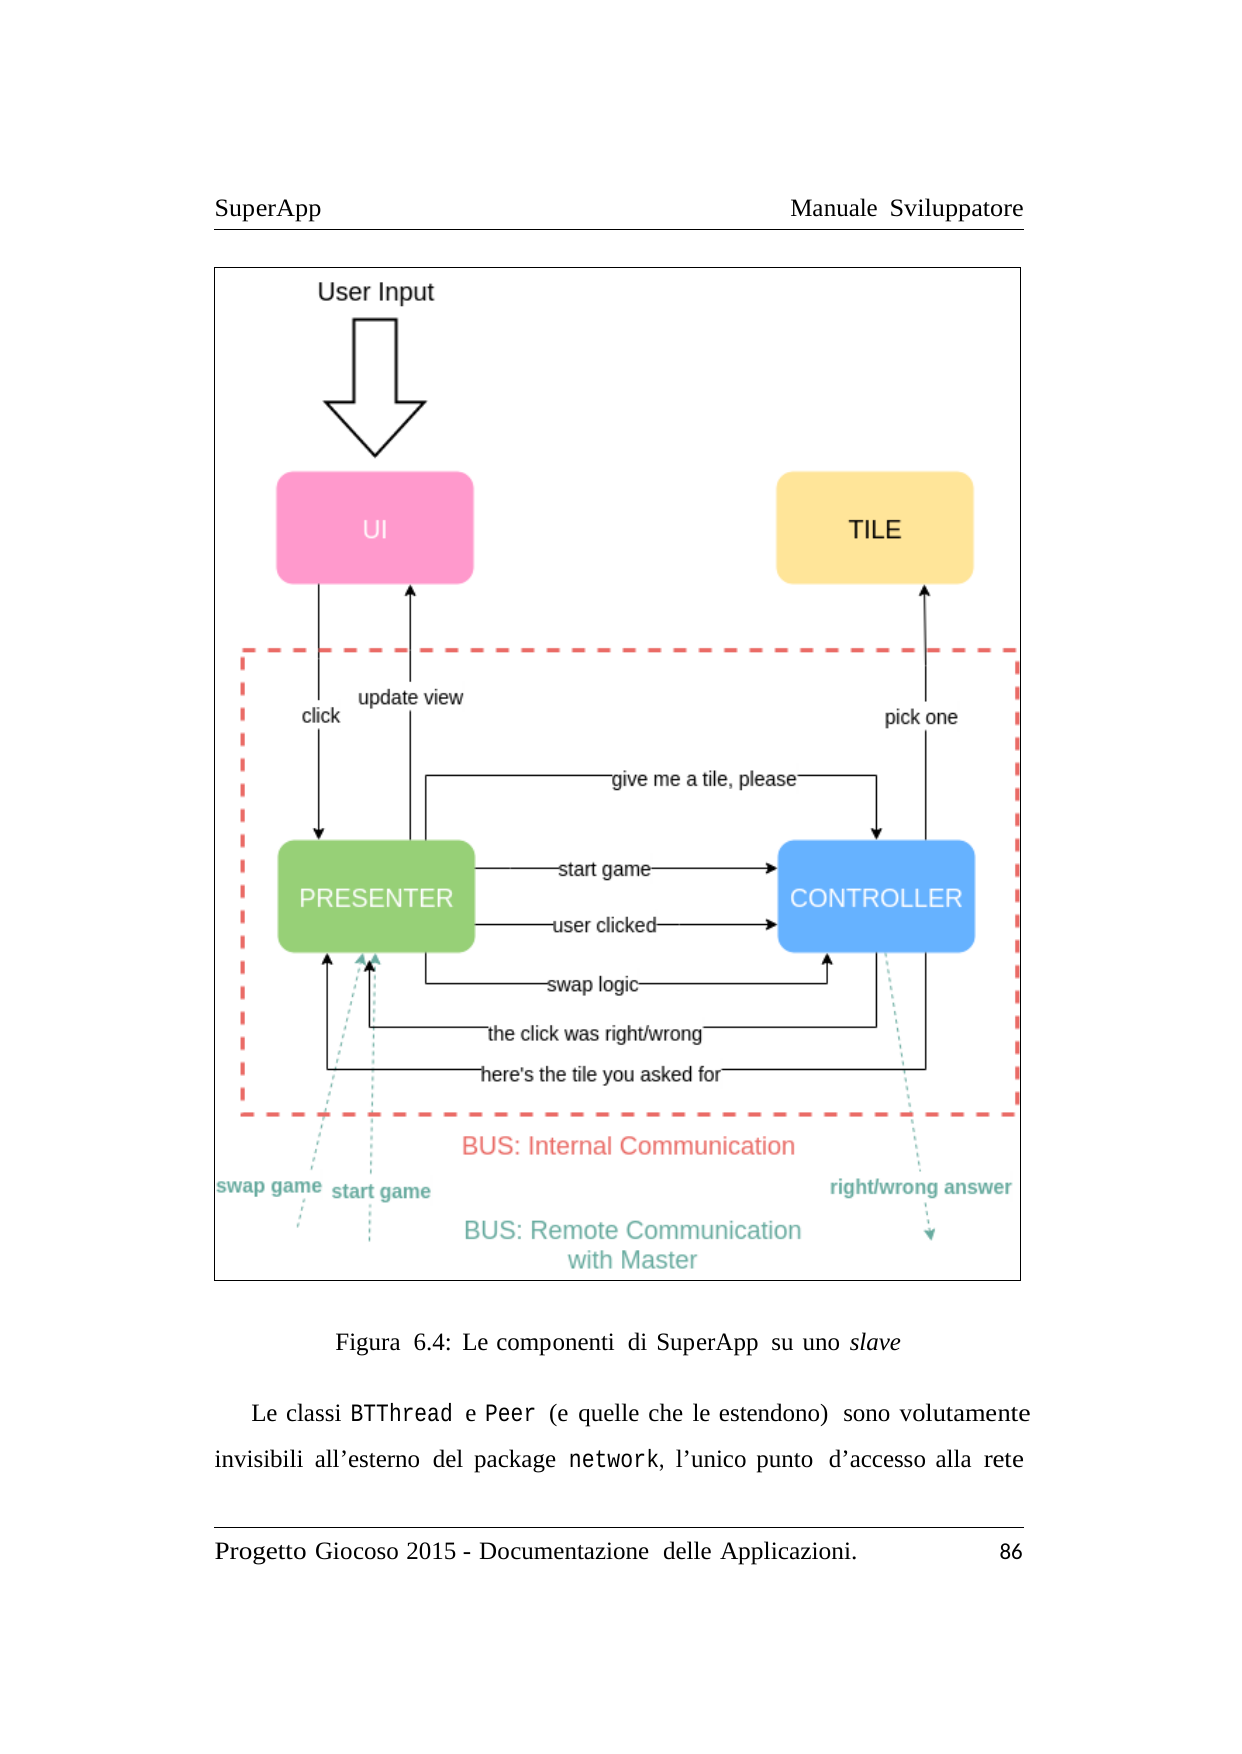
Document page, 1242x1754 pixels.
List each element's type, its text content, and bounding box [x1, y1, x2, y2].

text Figura 6.4: Le componenti di SuperApp su uno slave [335, 1327, 1069, 1356]
text Le classi BTThread e Peer (e quelle che le estendono) sono volutamente invisibili all’esterno del package network, l’unico punto d’accesso alla rete [214, 1398, 1032, 1475]
picture [215, 268, 1020, 1280]
